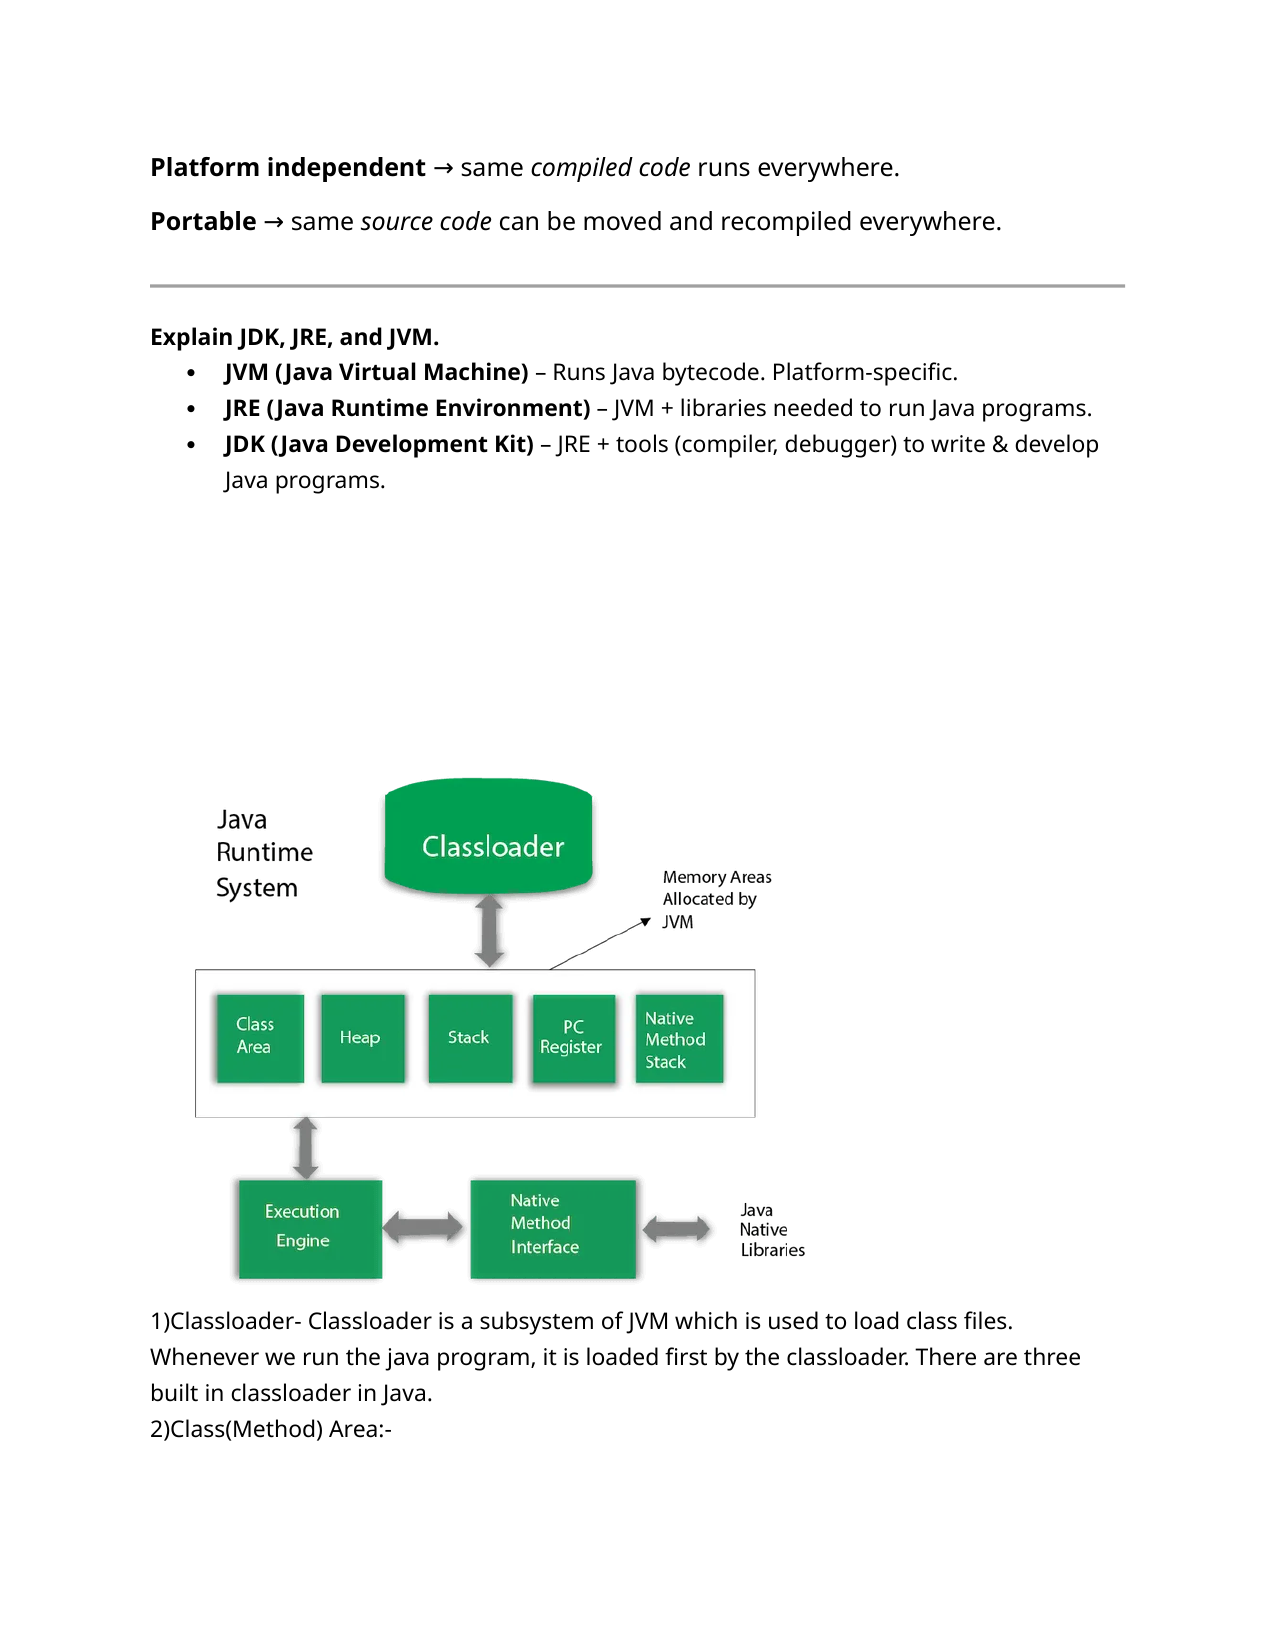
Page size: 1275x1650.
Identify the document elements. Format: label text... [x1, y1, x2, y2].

list JDK (Java Development Kit) – JRE + tools (compiler, debugger) to write & develop Java programs. [187, 428, 1125, 495]
subtitle Portable → same source code can be moved and recompiled everywhere. [150, 203, 1125, 237]
list JRE (Java Runtime Environment) – JVM + libraries needed to run Java programs. [187, 392, 1125, 423]
picture [150, 751, 886, 1301]
text 1)Classloader- Classloader is a subsystem of JVM which is used to load class files. Whenever we run the java program, it is loaded first by the classloader. There are three built in classloader in Java. [150, 1305, 1125, 1408]
list JVM (Java Virtual Machine) – Runs Java bytecode. Platform-specific. [187, 356, 1125, 388]
subtitle Platform independent → same compiled code runs everywhere. [150, 150, 1125, 184]
text 2)Class(Method) Area:- [150, 1413, 1125, 1444]
text Explain JDK, JRE, and JVM. [150, 320, 1125, 352]
